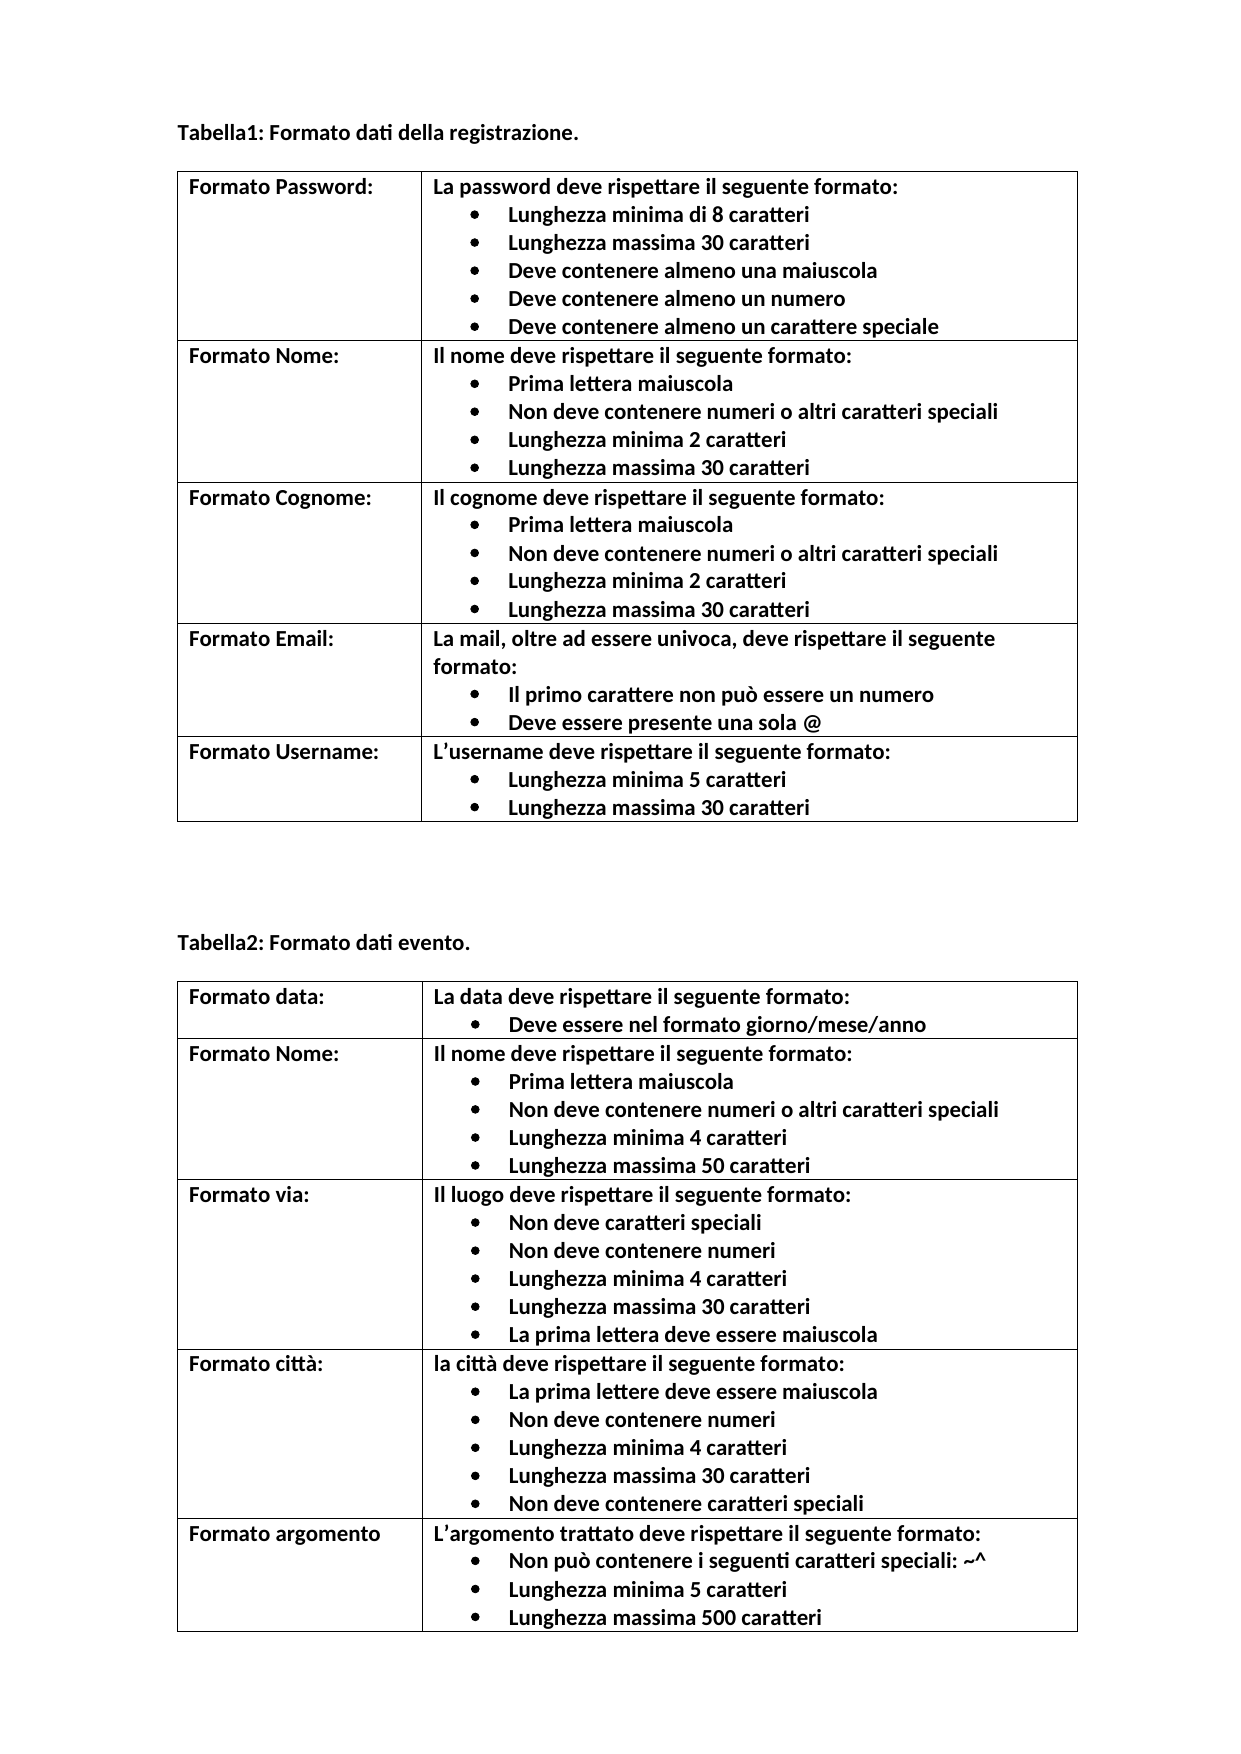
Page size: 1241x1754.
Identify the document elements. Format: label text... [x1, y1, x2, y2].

table_cell Il nome deve rispettare il seguente formato: Prima lettera maiuscola Non deve contenere numeri o altri caratteri speciali Lunghezza minima 2 caratteri Lunghezza massima 30 caratteri [422, 341, 1077, 482]
table_cell Formato Nome: [178, 341, 421, 482]
text Tabella1: Formato dati della registrazione. [177, 118, 1078, 146]
table_header Formato Password: [178, 172, 421, 340]
table_cell Formato Nome: [178, 1039, 422, 1179]
table_cell la città deve rispettare il seguente formato: La prima lettere deve essere maiuscola Non deve contenere numeri Lunghezza minima 4 caratteri Lunghezza massima 30 caratteri Non deve contenere caratteri speciali [423, 1350, 1077, 1518]
table_cell Formato argomento [178, 1519, 422, 1631]
table_cell L’argomento trattato deve rispettare il seguente formato: Non può contenere i seguenti caratteri speciali: ~^ Lunghezza minima 5 caratteri Lunghezza massima 500 caratteri [423, 1519, 1077, 1631]
table_cell Formato via: [178, 1180, 422, 1348]
table_cell Formato città: [178, 1350, 422, 1518]
table_cell La mail, oltre ad essere univoca, deve rispettare il seguente formato: Il primo carattere non può essere un numero Deve essere presente una sola @ [422, 624, 1077, 736]
table_header La password deve rispettare il seguente formato: Lunghezza minima di 8 caratteri Lunghezza massima 30 caratteri Deve contenere almeno una maiuscola Deve contenere almeno un numero Deve contenere almeno un carattere speciale [422, 172, 1077, 340]
table_cell Formato Email: [178, 624, 421, 736]
table_cell Formato Username: [178, 737, 421, 821]
text Tabella2: Formato dati evento. [177, 928, 1078, 956]
table_cell Formato Cognome: [178, 483, 421, 623]
table_cell L’username deve rispettare il seguente formato: Lunghezza minima 5 caratteri Lunghezza massima 30 caratteri [422, 737, 1077, 821]
table_header Formato data: [178, 982, 422, 1038]
table_cell Il luogo deve rispettare il seguente formato: Non deve caratteri speciali Non deve contenere numeri Lunghezza minima 4 caratteri Lunghezza massima 30 caratteri La prima lettera deve essere maiuscola [423, 1180, 1077, 1348]
table_header La data deve rispettare il seguente formato: Deve essere nel formato giorno/mese/anno [423, 982, 1077, 1038]
table_cell Il nome deve rispettare il seguente formato: Prima lettera maiuscola Non deve contenere numeri o altri caratteri speciali Lunghezza minima 4 caratteri Lunghezza massima 50 caratteri [423, 1039, 1077, 1179]
table_cell Il cognome deve rispettare il seguente formato: Prima lettera maiuscola Non deve contenere numeri o altri caratteri speciali Lunghezza minima 2 caratteri Lunghezza massima 30 caratteri [422, 483, 1077, 623]
